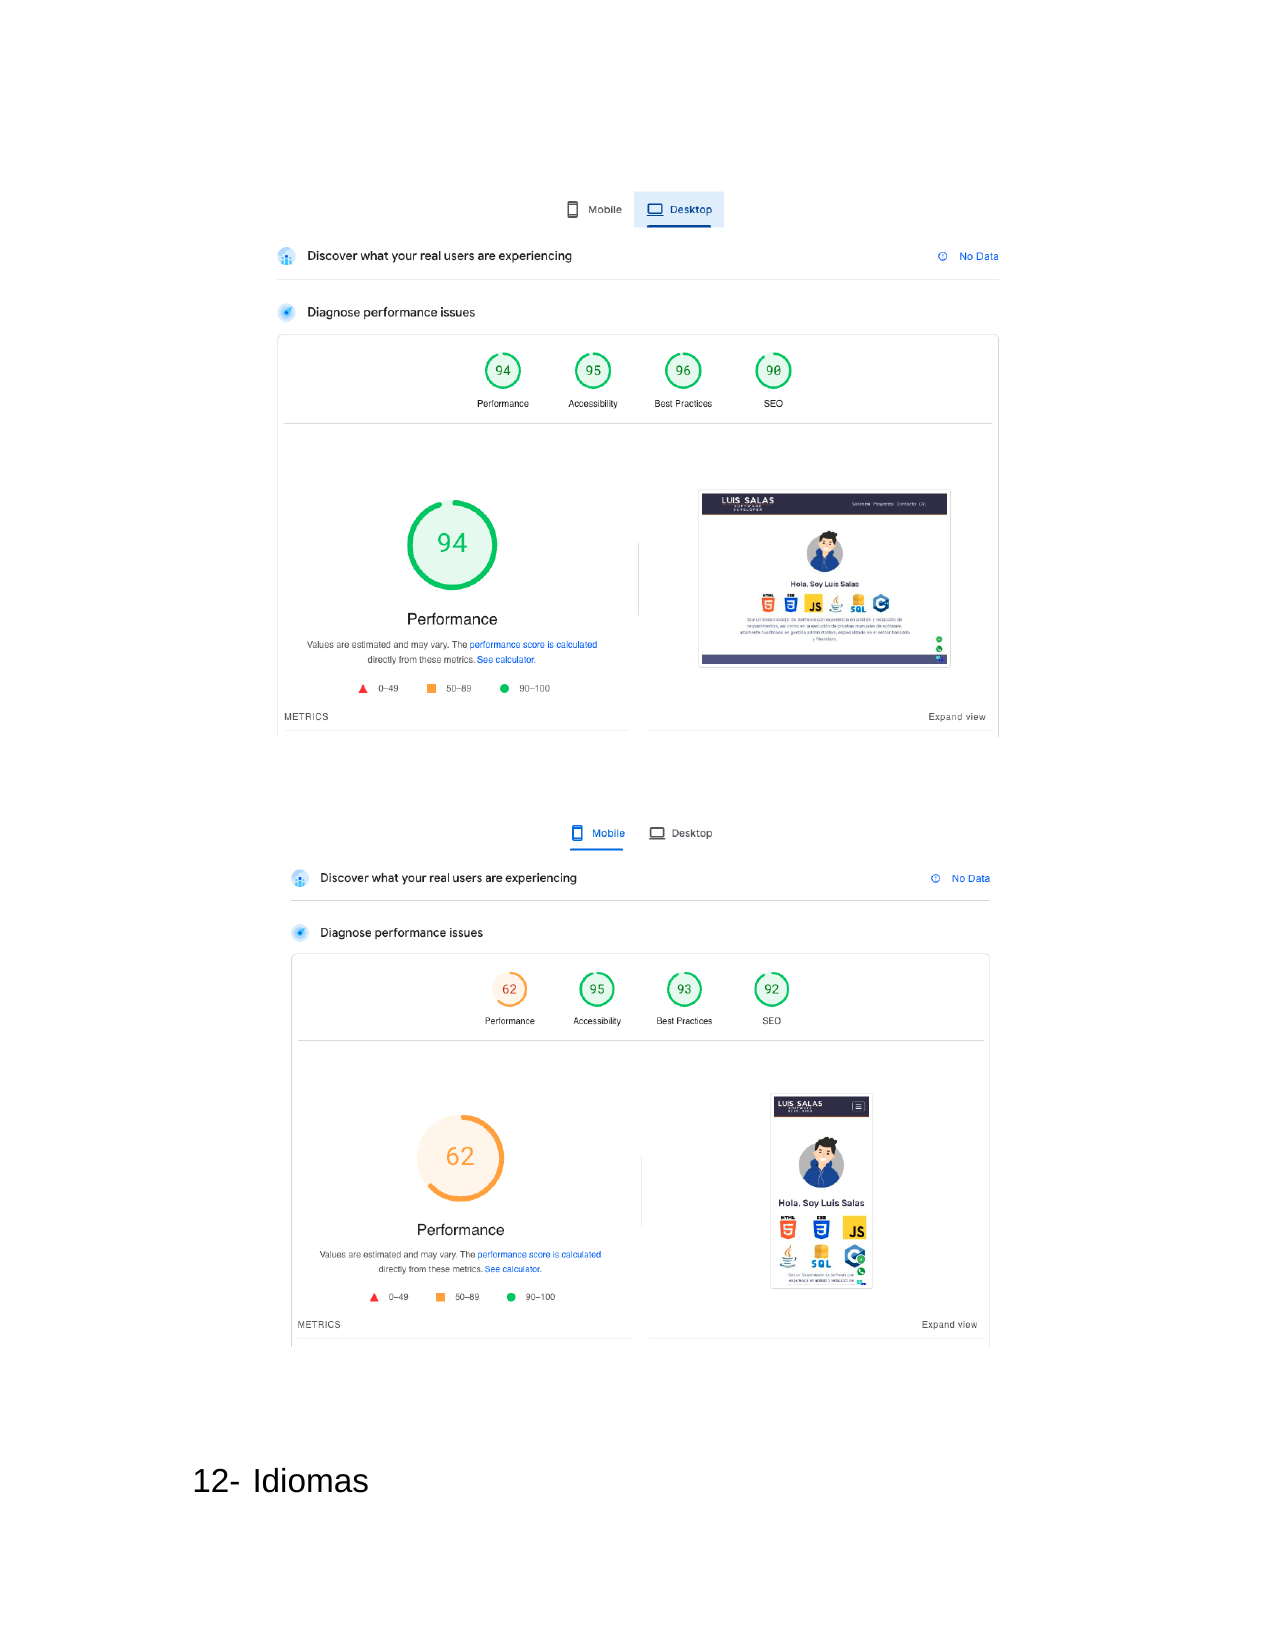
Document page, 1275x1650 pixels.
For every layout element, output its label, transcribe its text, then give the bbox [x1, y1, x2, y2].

list Idiomas [192, 1461, 1098, 1500]
picture [268, 186, 1007, 737]
picture [277, 813, 998, 1347]
